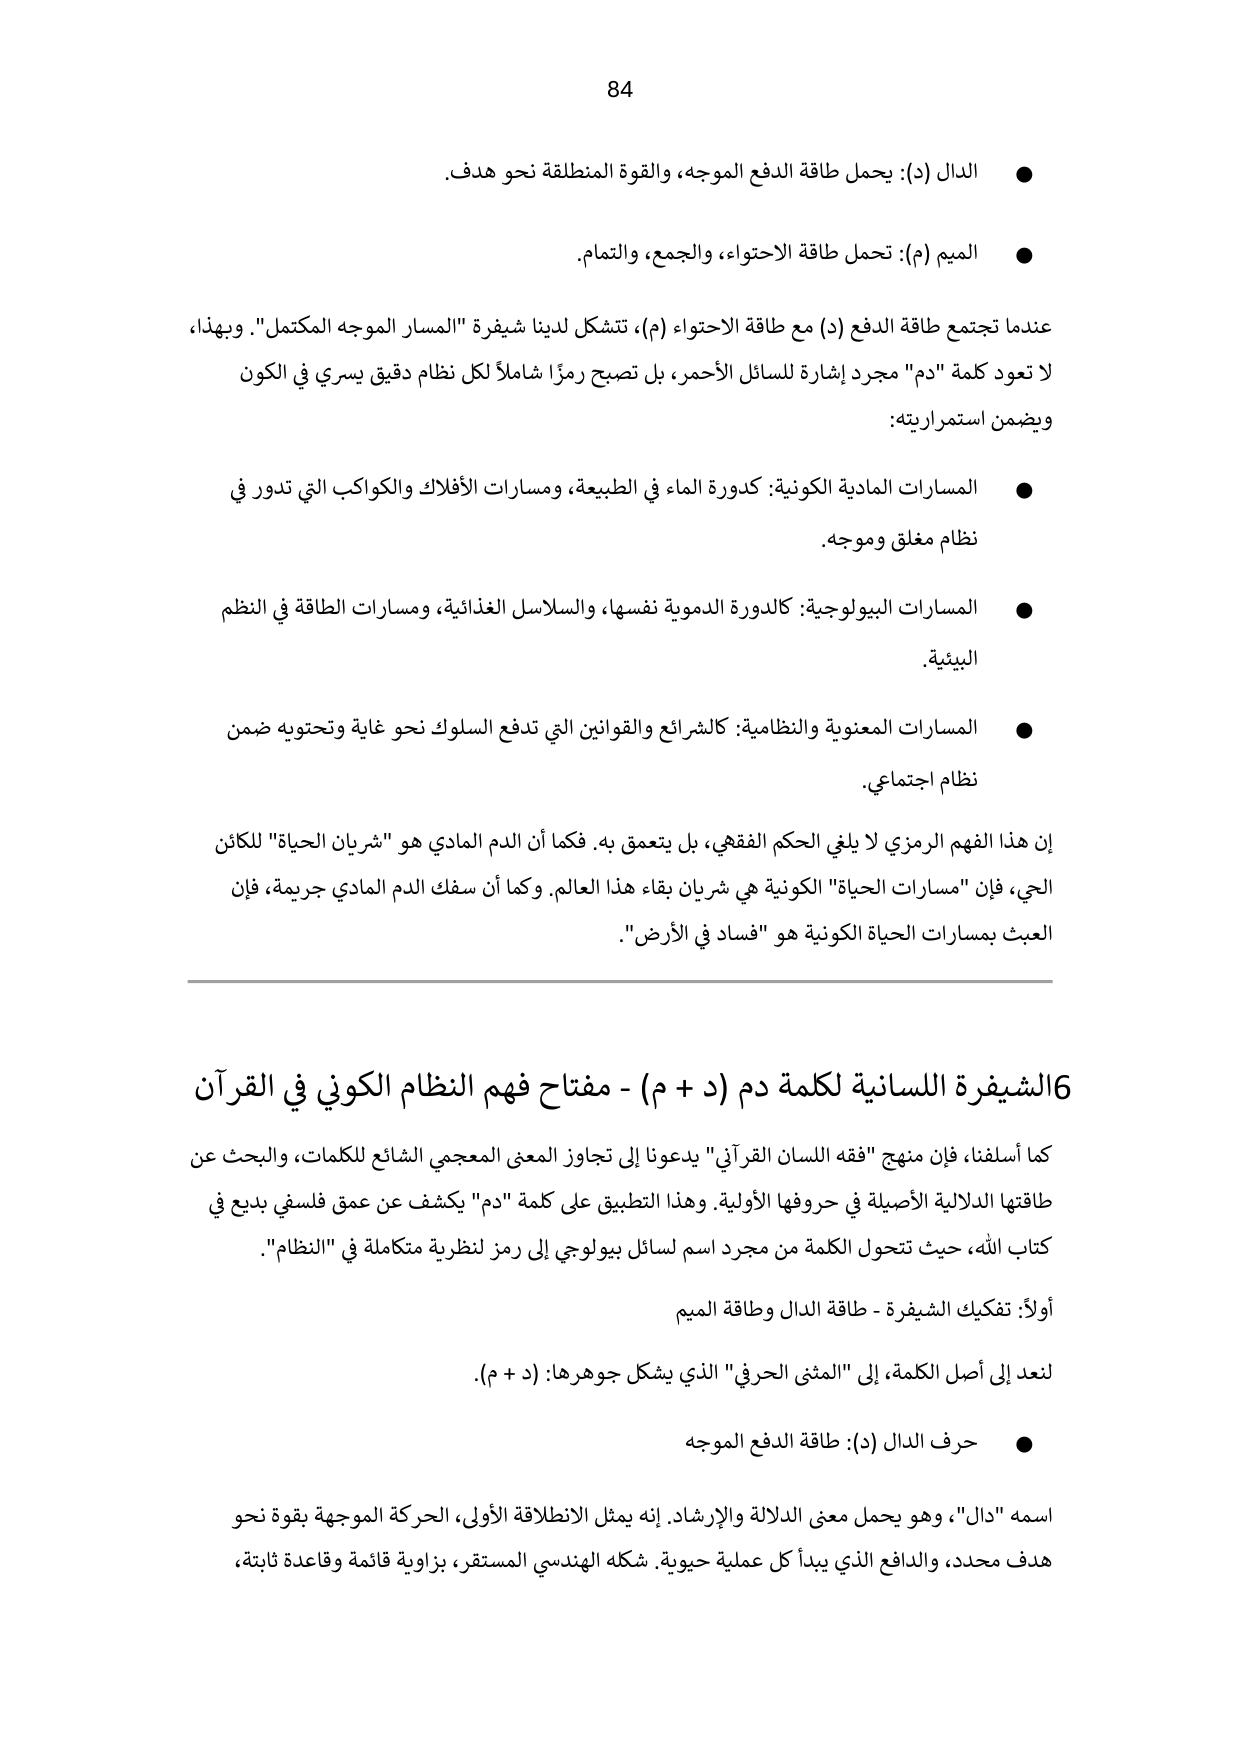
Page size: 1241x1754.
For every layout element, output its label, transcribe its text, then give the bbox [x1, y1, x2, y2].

text أولاً: تفكيك الشيفرة - طاقة الدال وطاقة الميم [187, 1294, 1053, 1325]
text إن هذا الفهم الرمزي لا يلغي الحكم الفقهي، بل يتعمق به. فكما أن الدم المادي هو "شريان الحياة" للكائن الحي، فإن "مسارات الحياة" الكونية هي شريان بقاء هذا العالم. وكما أن سفك الدم المادي جريمة، فإن العبث بمسارات الحياة الكونية هو "فساد في الأرض". [187, 826, 1053, 948]
text عندما تجتمع طاقة الدفع (د) مع طاقة الاحتواء (م)، تتشكل لدينا شيفرة "المسار الموجه المكتمل". وبهذا، لا تعود كلمة "دم" مجرد إشارة للسائل الأحمر، بل تصبح رمزًا شاملاً لكل نظام دقيق يسري في الكون ويضمن استمراريته: [187, 311, 1053, 433]
list الدال (د): يحمل طاقة الدفع الموجه، والقوة المنطلقة نحو هدف. [187, 150, 1015, 193]
list المسارات المادية الكونية: كدورة الماء في الطبيعة، ومسارات الأفلاك والكواكب التي تدور في نظام مغلق وموجه. [187, 465, 1015, 554]
text كما أسلفنا، فإن منهج "فقه اللسان القرآني" يدعونا إلى تجاوز المعنى المعجمي الشائع للكلمات، والبحث عن طاقتها الدلالية الأصيلة في حروفها الأولية. وهذا التطبيق على كلمة "دم" يكشف عن عمق فلسفي بديع في كتاب الله، حيث تتحول الكلمة من مجرد اسم لسائل بيولوجي إلى رمز لنظرية متكاملة في "النظام". [187, 1140, 1053, 1262]
text لنعد إلى أصل الكلمة، إلى "المثنى الحرفي" الذي يشكل جوهرها: (د + م). [187, 1357, 1053, 1387]
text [187, 1500, 1053, 1576]
subtitle الشيفرة اللسانية لكلمة دم (د + م) - مفتاح فهم النظام الكوني في القرآن [187, 1063, 1053, 1109]
list المسارات المعنوية والنظامية: كالشرائع والقوانين التي تدفع السلوك نحو غاية وتحتويه ضمن نظام اجتماعي. [187, 706, 1015, 794]
list الميم (م): تحمل طاقة الاحتواء، والجمع، والتمام. [187, 231, 1015, 273]
list حرف الدال (د): طاقة الدفع الموجه [187, 1419, 1015, 1462]
list المسارات البيولوجية: كالدورة الدموية نفسها، والسلاسل الغذائية، ومسارات الطاقة في النظم البيئية. [187, 586, 1015, 674]
